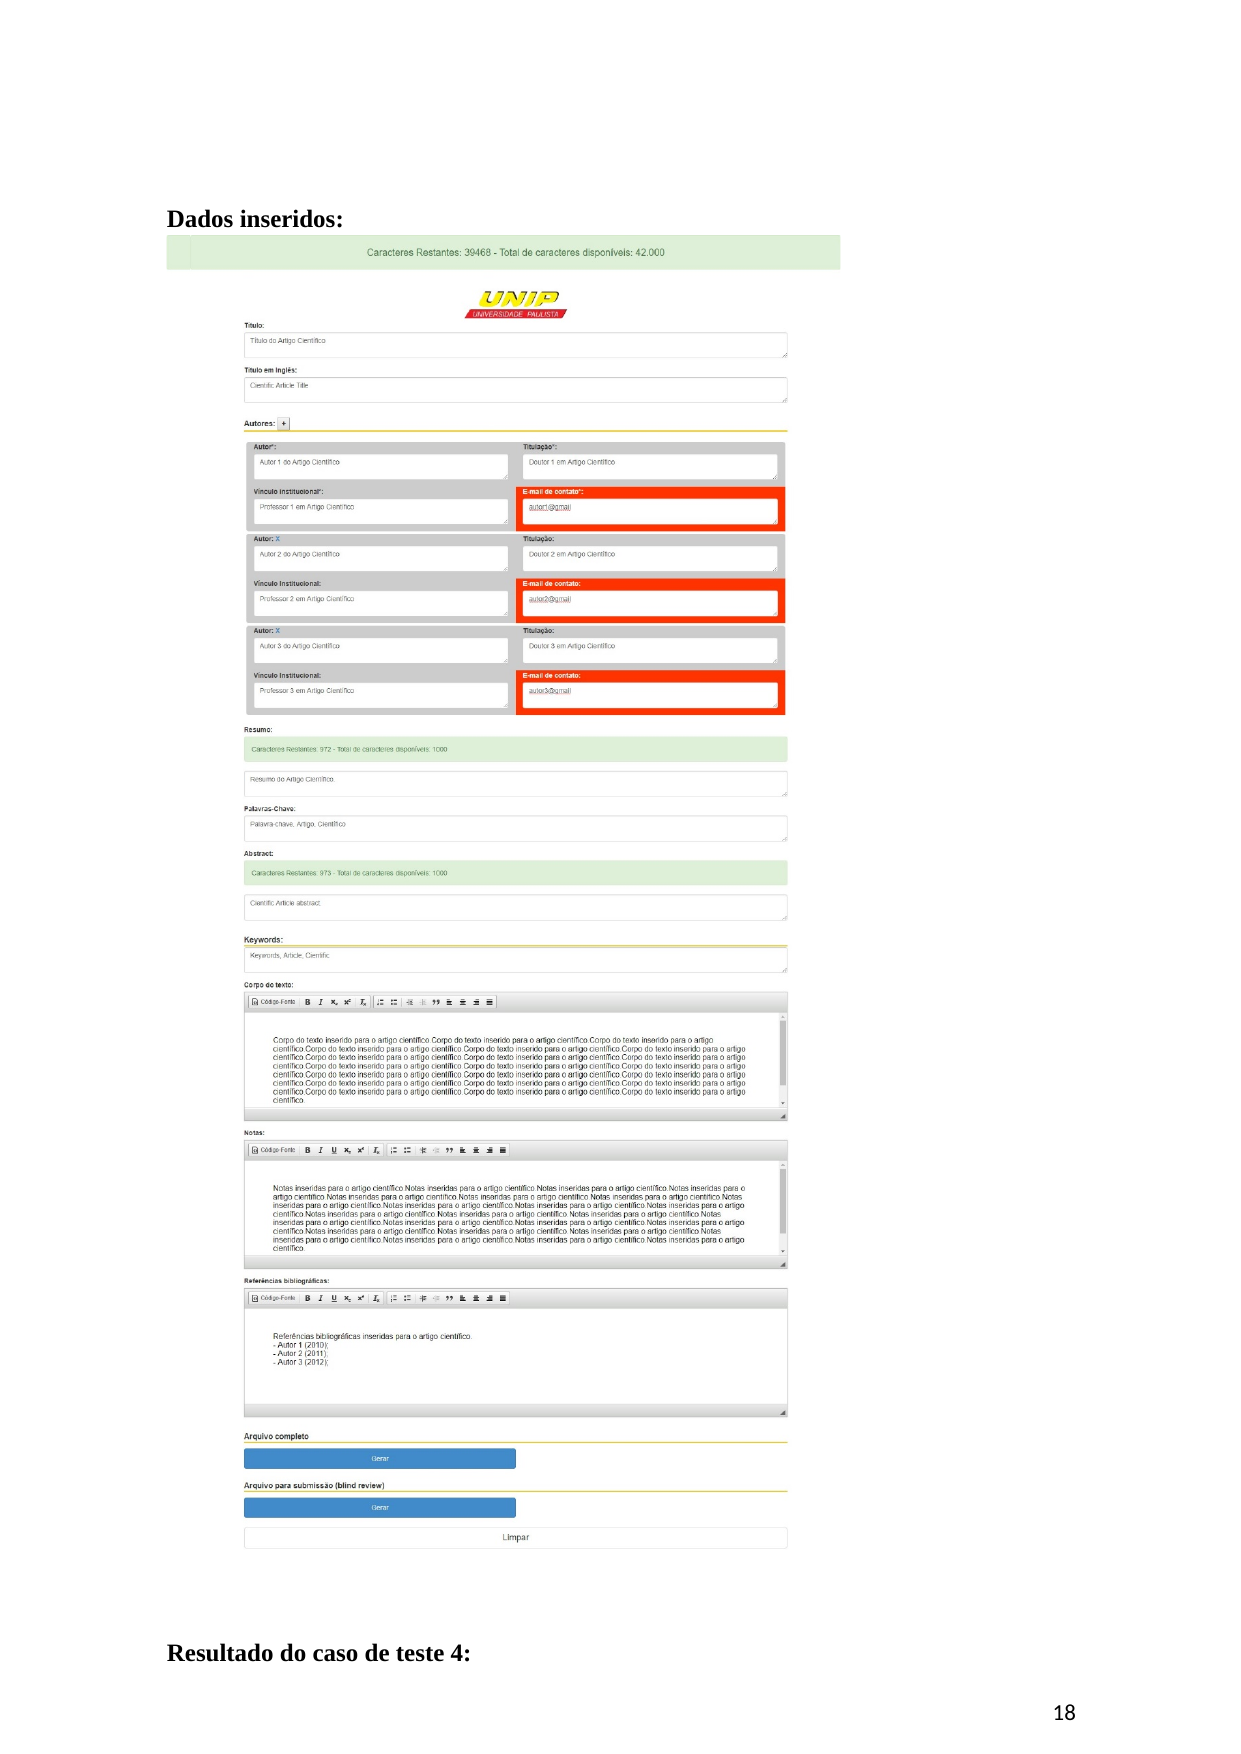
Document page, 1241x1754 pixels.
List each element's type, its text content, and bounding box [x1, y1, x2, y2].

text Resultado do caso de teste 4: [167, 1638, 1076, 1666]
list Dados inseridos: [167, 204, 1076, 233]
picture [166, 235, 841, 1572]
